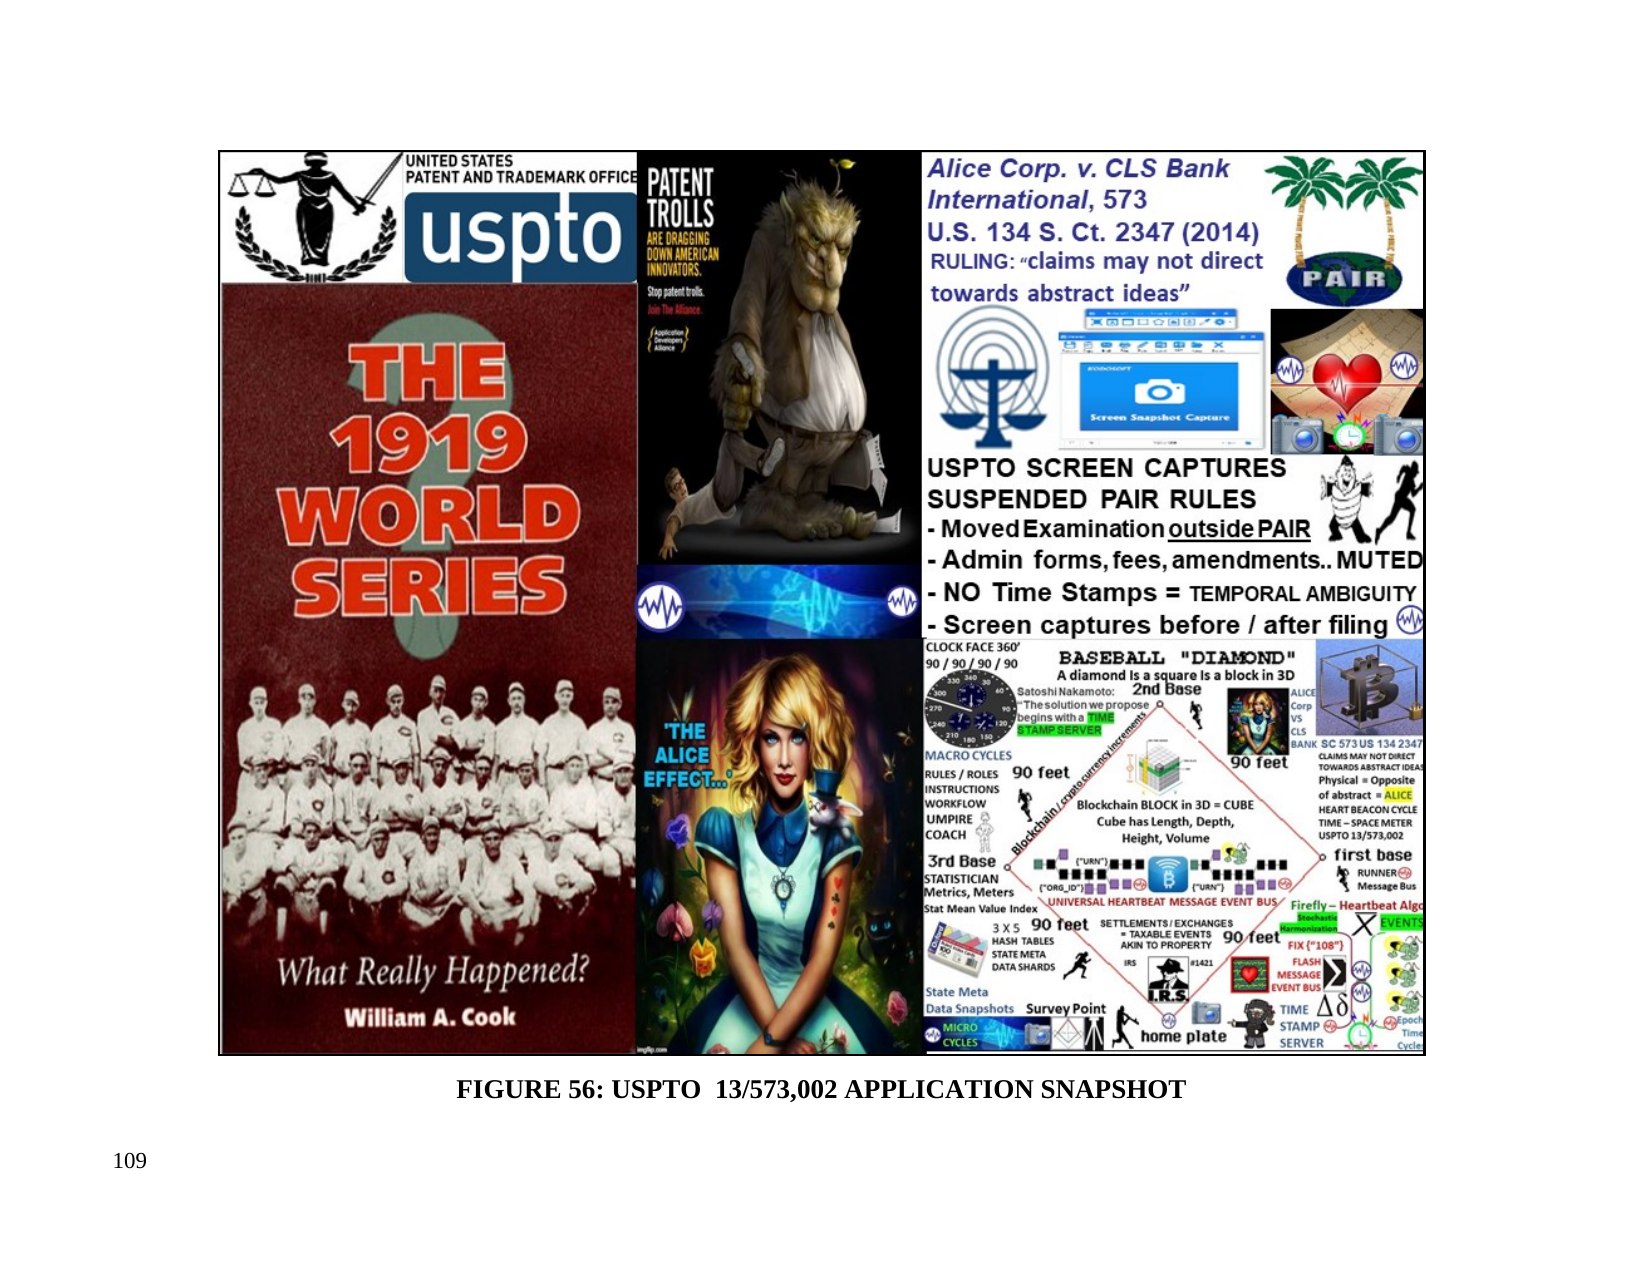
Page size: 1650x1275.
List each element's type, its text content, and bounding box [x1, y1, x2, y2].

picture [220, 152, 1423, 1054]
text FIGURE 56: USPTO 13/573,002 APPLICATION SNAPSHOT [112, 1073, 1531, 1104]
